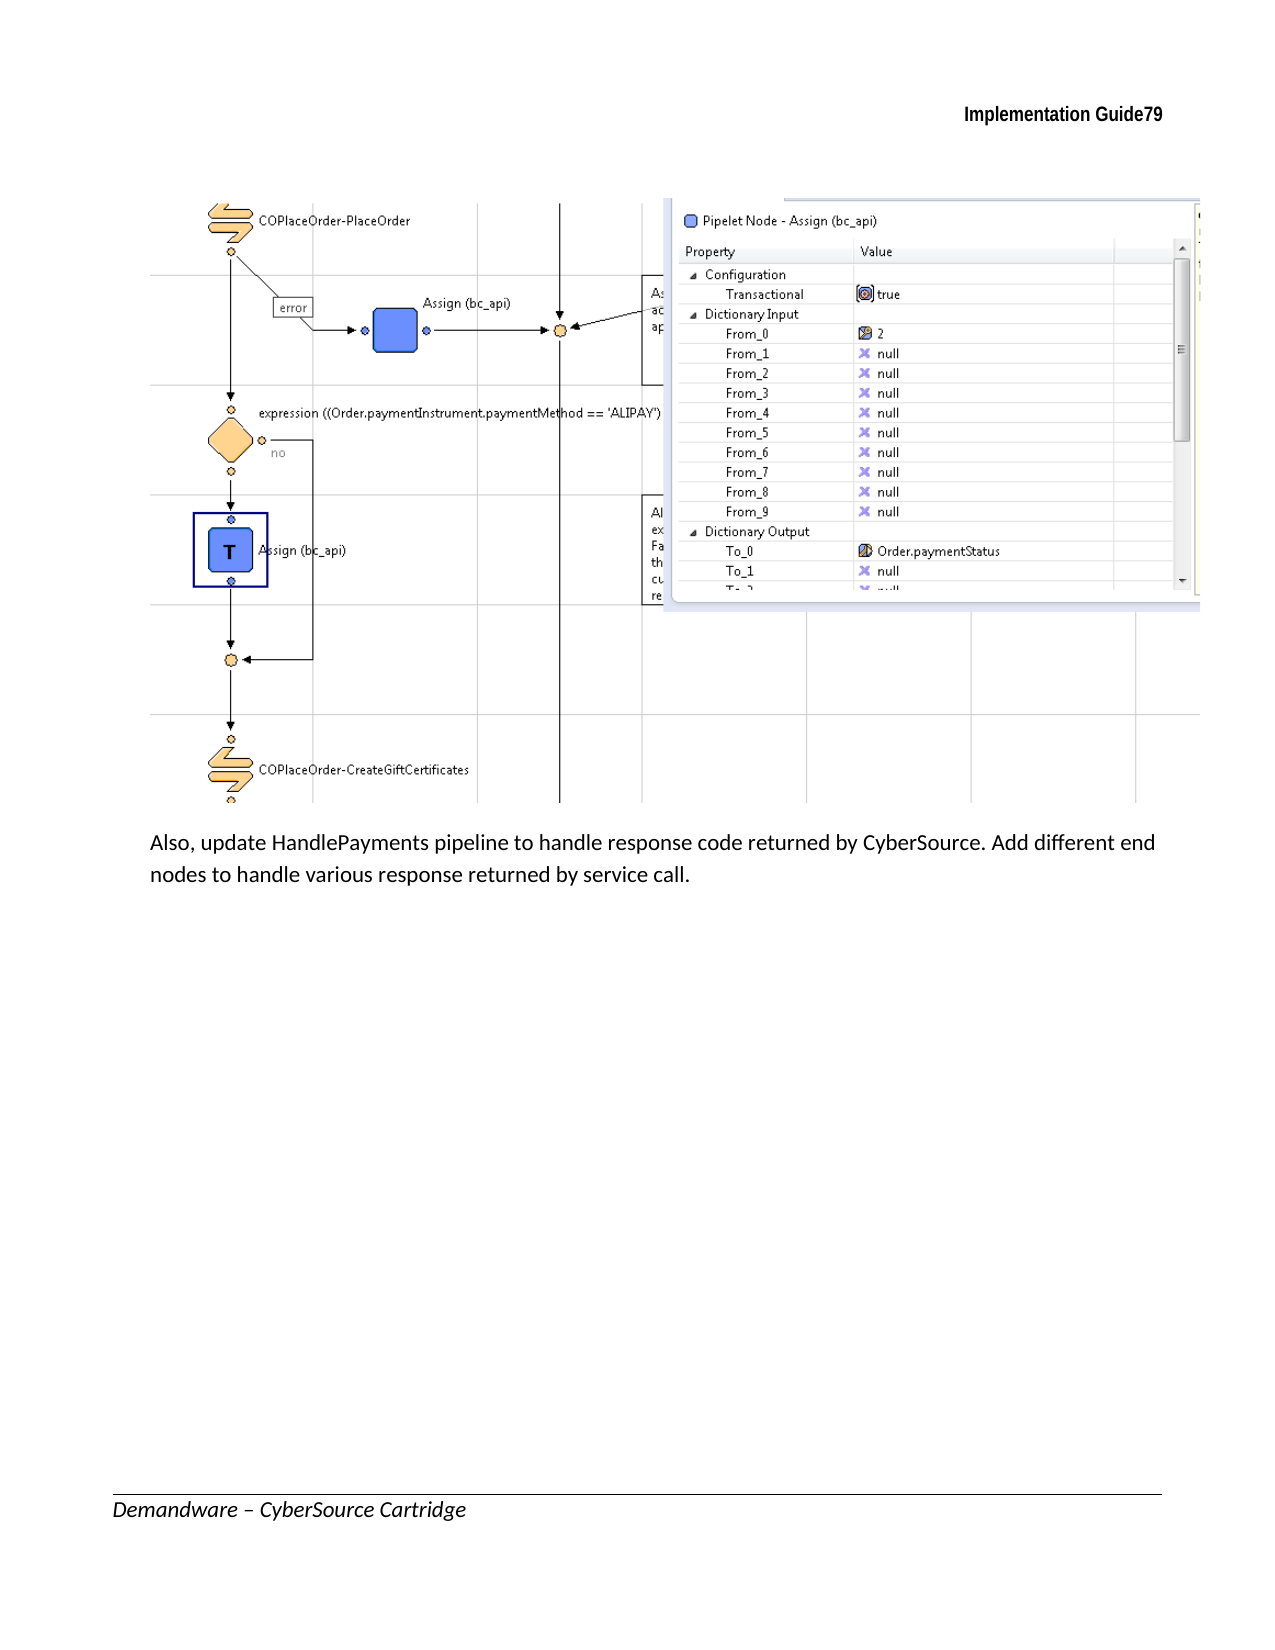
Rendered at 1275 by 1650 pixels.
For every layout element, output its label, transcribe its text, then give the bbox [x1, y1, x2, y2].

picture [150, 198, 1200, 803]
text Also, update HandlePayments pipeline to handle response code returned by CyberSource. Add different end nodes to handle various response returned by service call. [150, 828, 1162, 888]
